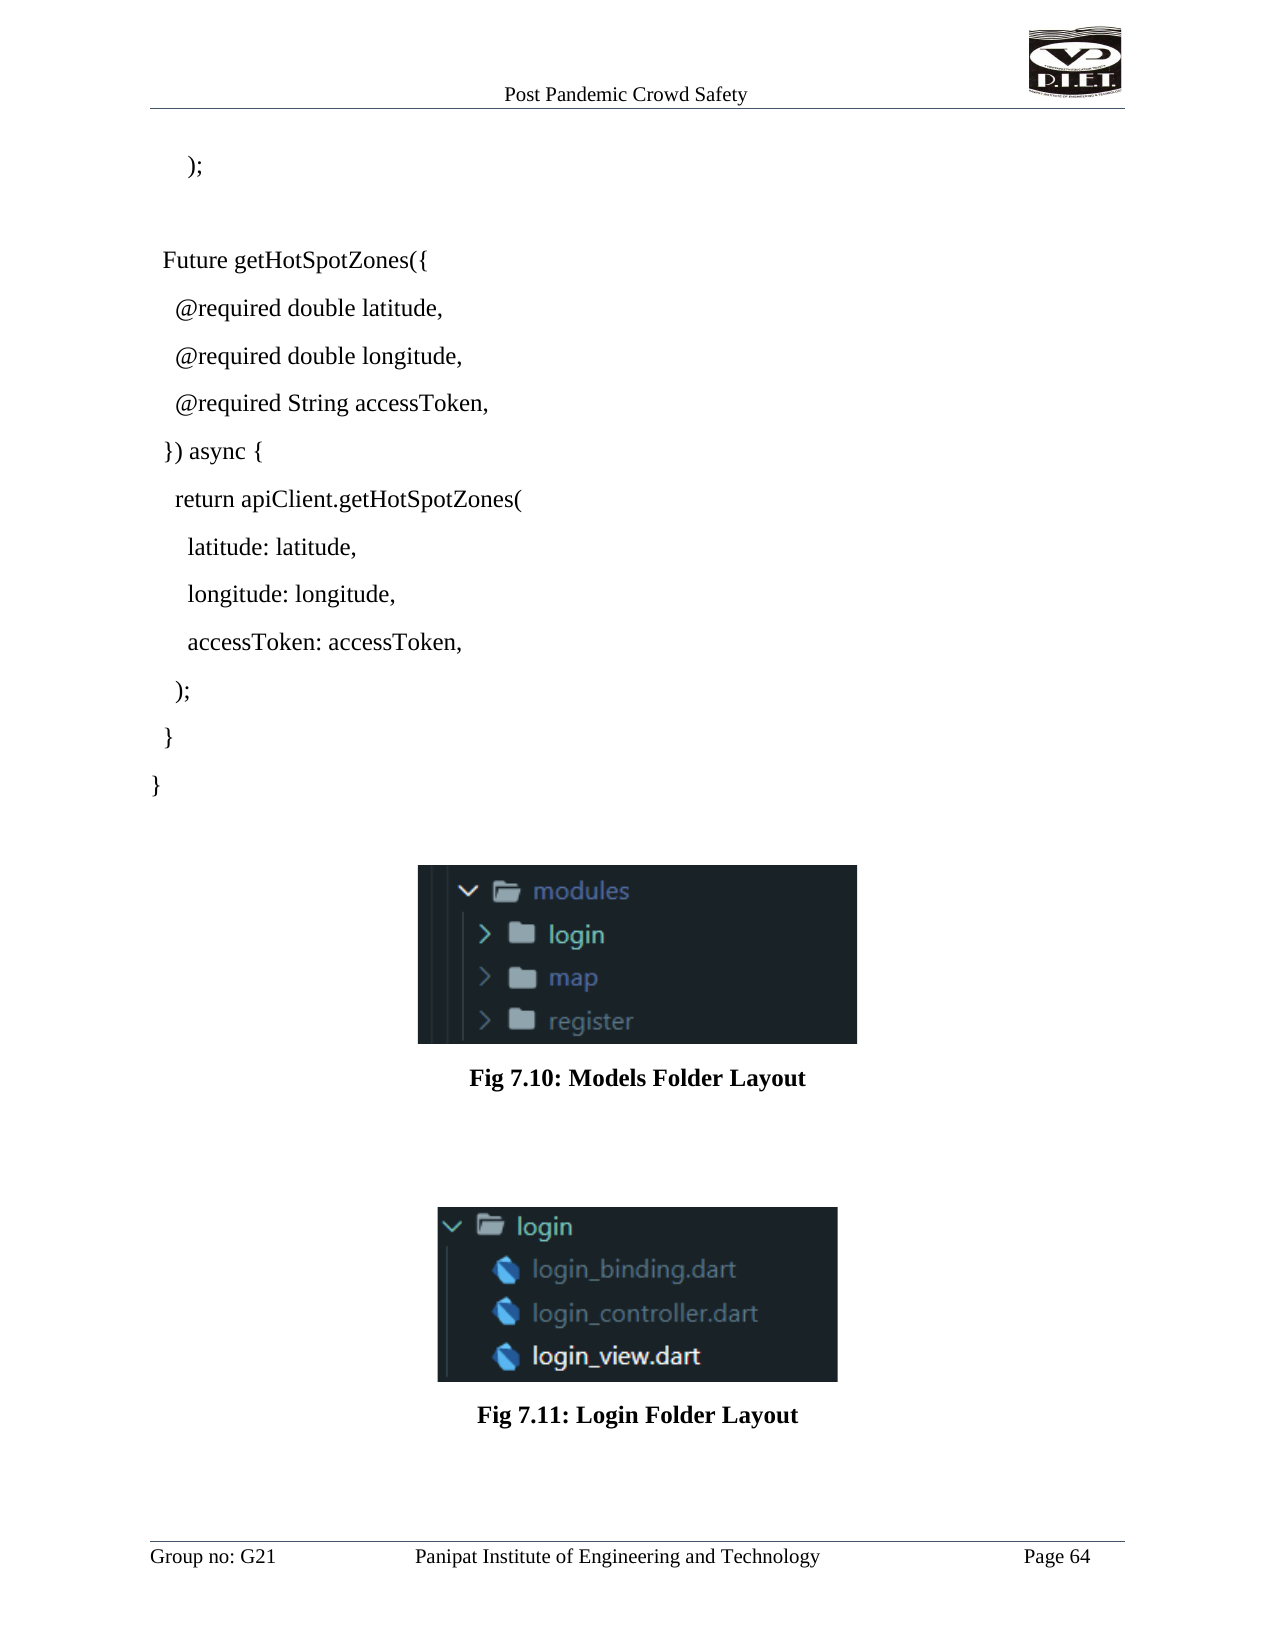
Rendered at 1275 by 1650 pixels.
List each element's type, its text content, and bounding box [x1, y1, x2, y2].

text Fig 7.11: Login Folder Layout [150, 1400, 1125, 1429]
text return apiClient.getHotSpotZones( [150, 484, 1125, 513]
text Fig 7.10: Models Folder Layout [150, 1063, 1125, 1091]
text }) async { [150, 436, 1125, 465]
text @required double longitude, [150, 341, 1125, 369]
text Future getHotSpotZones({ [150, 245, 1125, 274]
text ); [150, 150, 1125, 179]
picture [417, 865, 858, 1044]
text @required String accessToken, [150, 388, 1125, 417]
text @required double latitude, [150, 293, 1125, 322]
text longitude: longitude, [150, 579, 1125, 608]
text accessToken: accessToken, [150, 627, 1125, 656]
text ); [150, 675, 1125, 703]
text latitude: latitude, [150, 532, 1125, 560]
text } [150, 770, 1125, 799]
picture [1029, 23, 1122, 101]
text } [150, 722, 1125, 751]
picture [437, 1207, 838, 1382]
